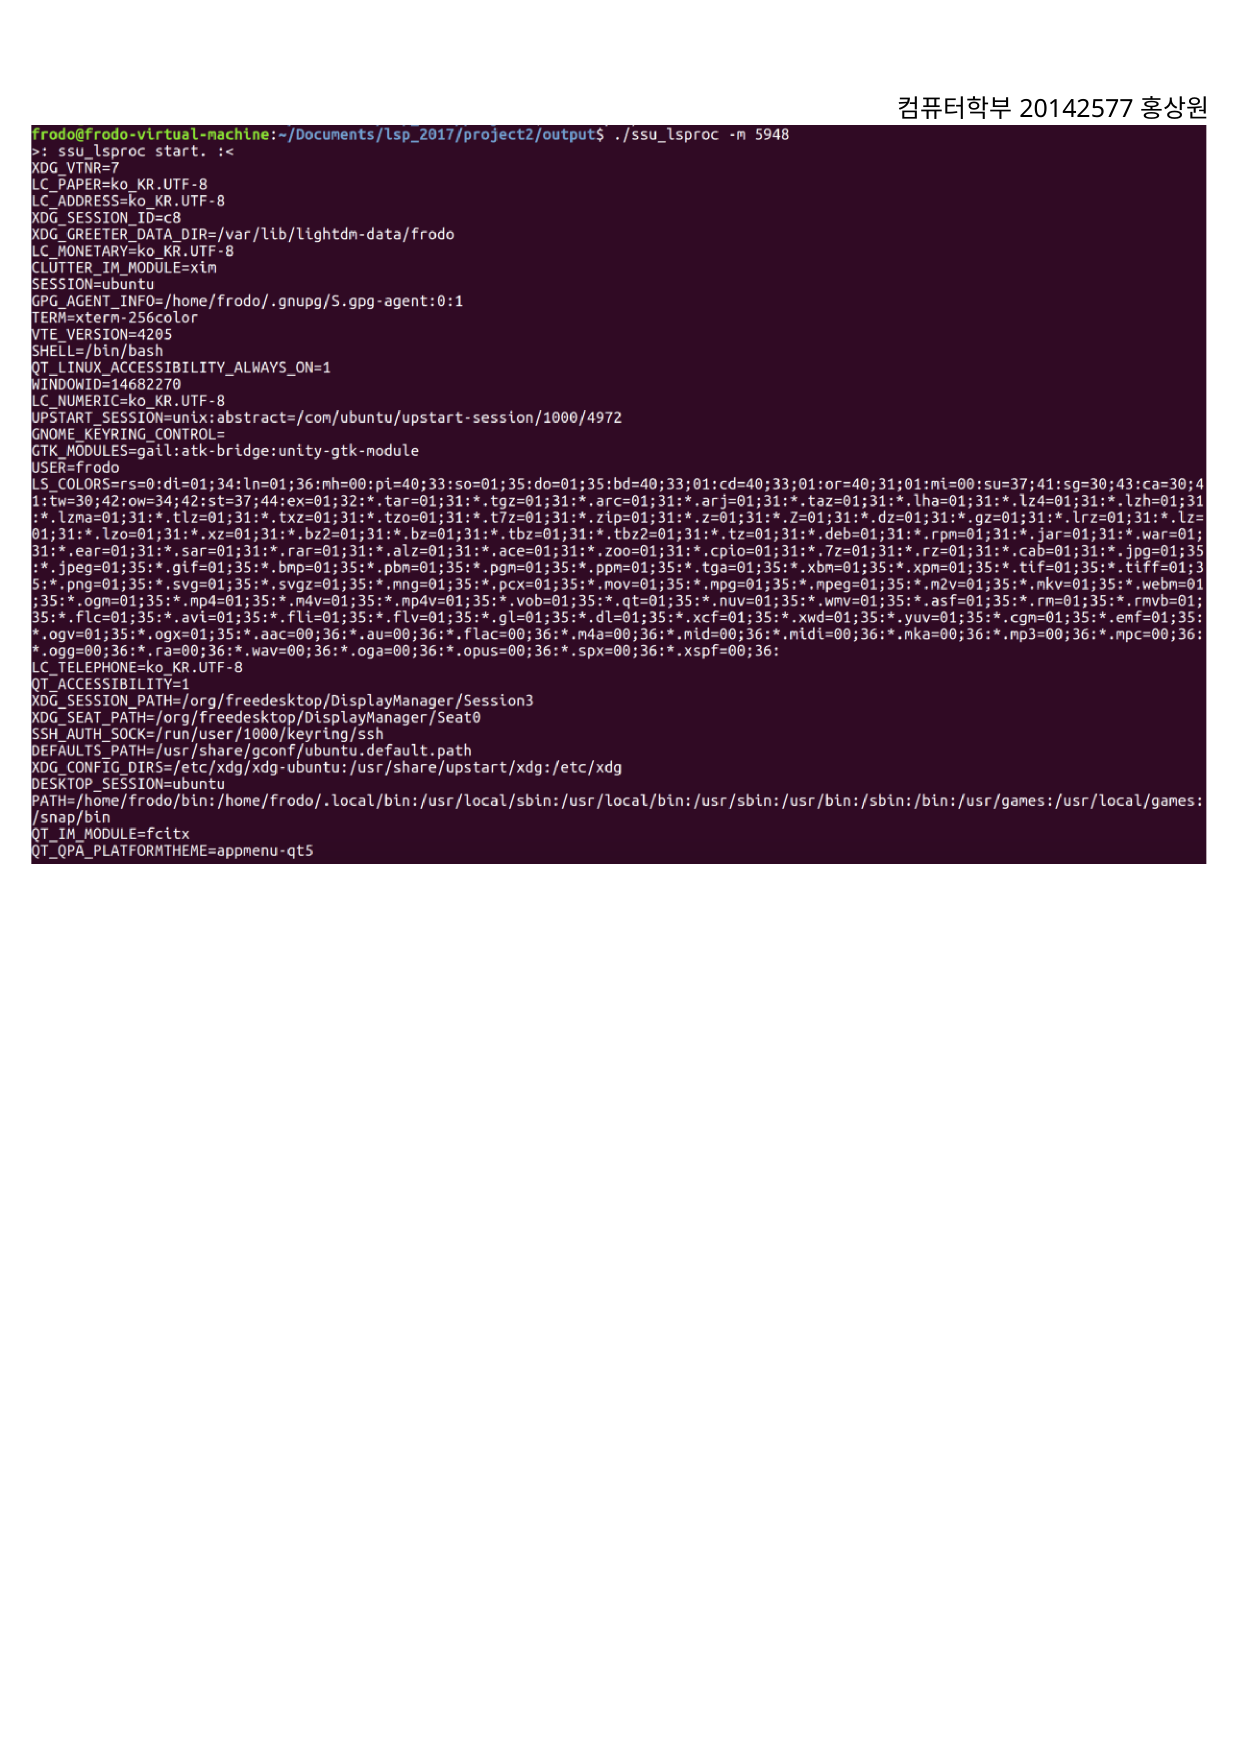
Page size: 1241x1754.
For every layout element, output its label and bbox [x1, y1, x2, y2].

picture [31, 125, 1207, 864]
